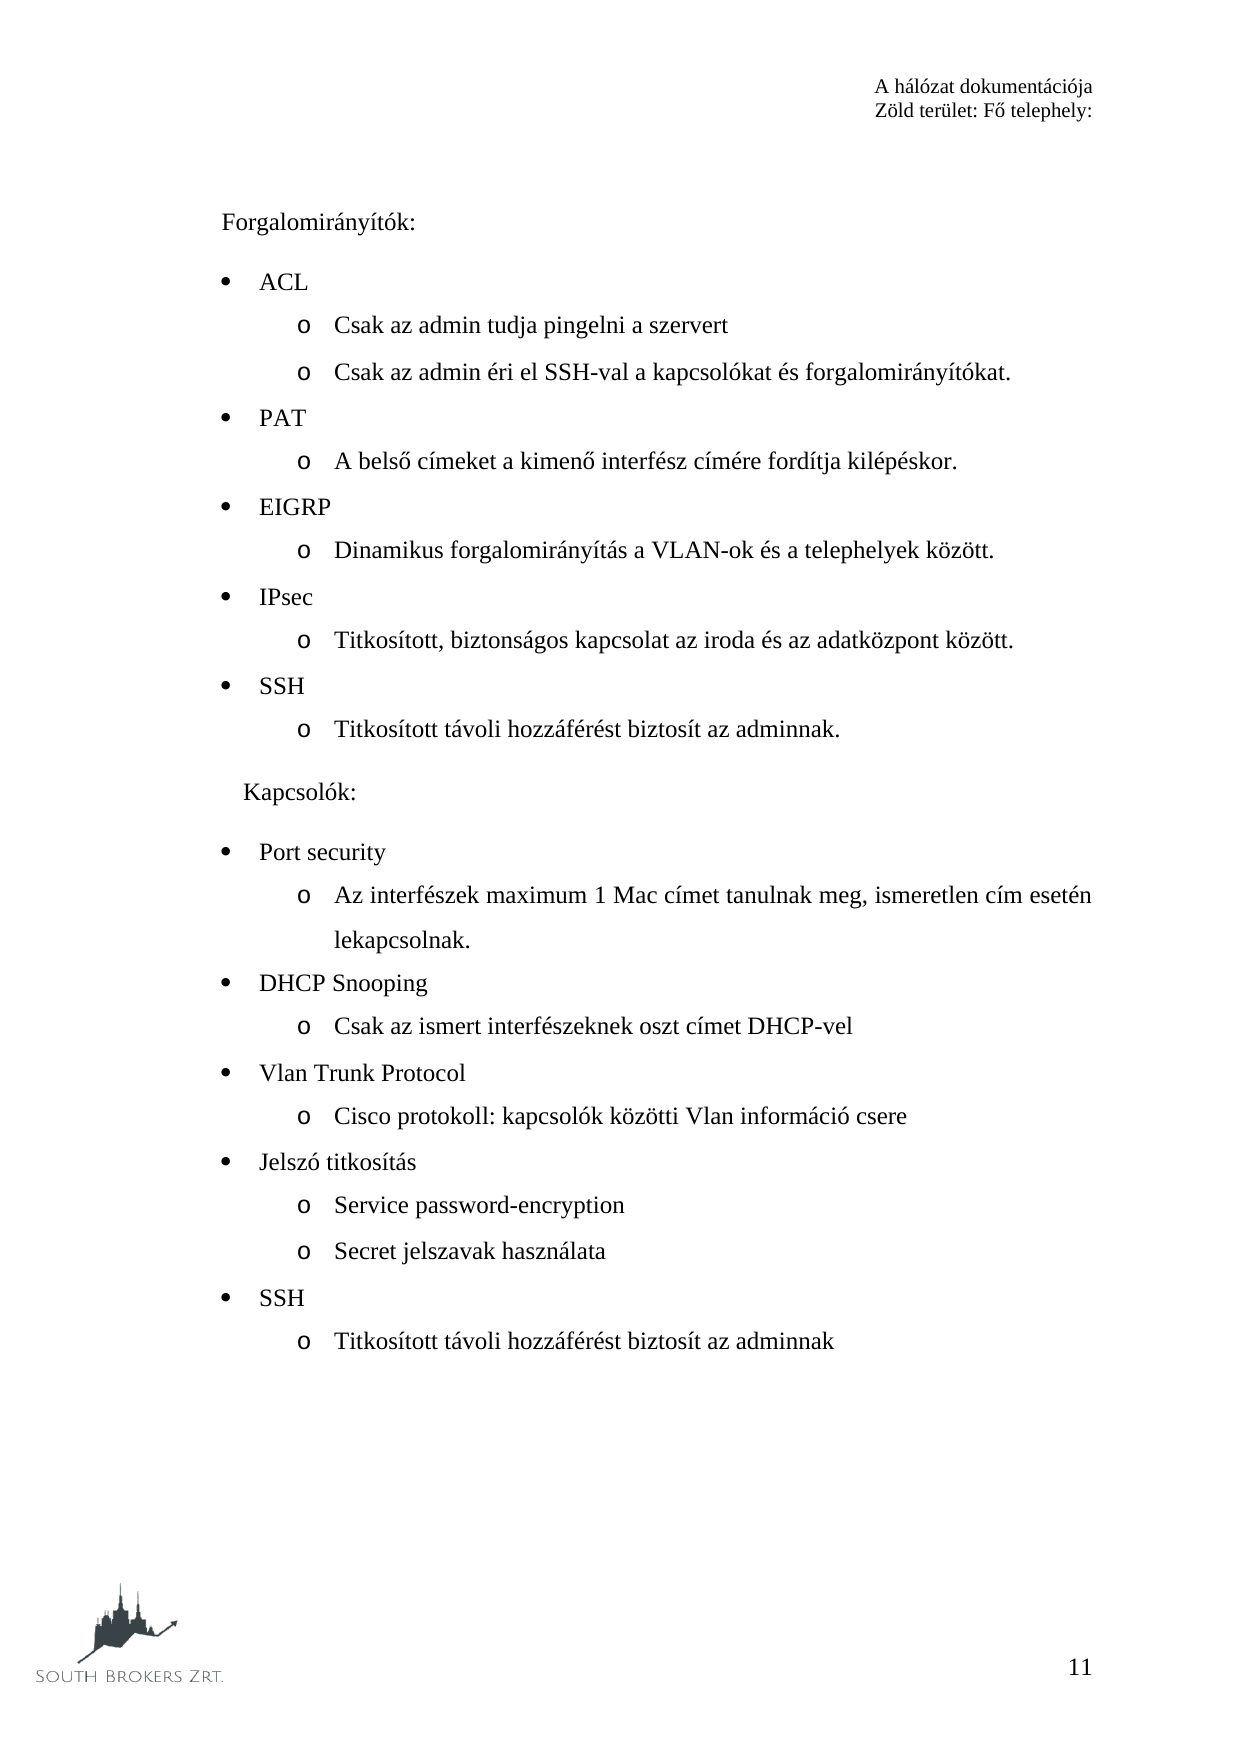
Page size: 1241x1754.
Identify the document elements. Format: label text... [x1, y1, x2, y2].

list Csak az ismert interfészeknek oszt címet DHCP-vel [296, 1011, 1093, 1042]
list Jelszó titkosítás [221, 1147, 1093, 1176]
picture [0, 1531, 255, 1754]
list EIGRP [221, 492, 1093, 521]
text Kapcsolók: [184, 777, 1093, 806]
list Titkosított távoli hozzáférést biztosít az adminnak. [296, 714, 1093, 745]
list Vlan Trunk Protocol [221, 1058, 1093, 1086]
list DHCP Snooping [221, 968, 1093, 997]
list ACL [221, 267, 1093, 296]
list Csak az admin tudja pingelni a szervert [296, 310, 1093, 341]
list A belső címeket a kimenő interfész címére fordítja kilépéskor. [296, 446, 1093, 477]
list Secret jelszavak használata [296, 1236, 1093, 1267]
list Csak az admin éri el SSH-val a kapcsolókat és forgalomirányítókat. [296, 357, 1093, 387]
list Dinamikus forgalomirányítás a VLAN-ok és a telephelyek között. [296, 535, 1093, 566]
text Forgalomirányítók: [148, 207, 1093, 236]
list Titkosított távoli hozzáférést biztosít az adminnak [296, 1326, 1093, 1357]
list Cisco protokoll: kapcsolók közötti Vlan információ csere [296, 1101, 1093, 1132]
list PAT [221, 403, 1093, 432]
list Service password-encryption [296, 1190, 1093, 1221]
list Az interfészek maximum 1 Mac címet tanulnak meg, ismeretlen cím esetén lekapcsolnak. [296, 880, 1093, 954]
list IPsec [221, 582, 1093, 610]
list SSH [221, 1283, 1093, 1311]
list SSH [221, 671, 1093, 700]
list Titkosított, biztonságos kapcsolat az iroda és az adatközpont között. [296, 625, 1093, 656]
list Port security [221, 837, 1093, 866]
